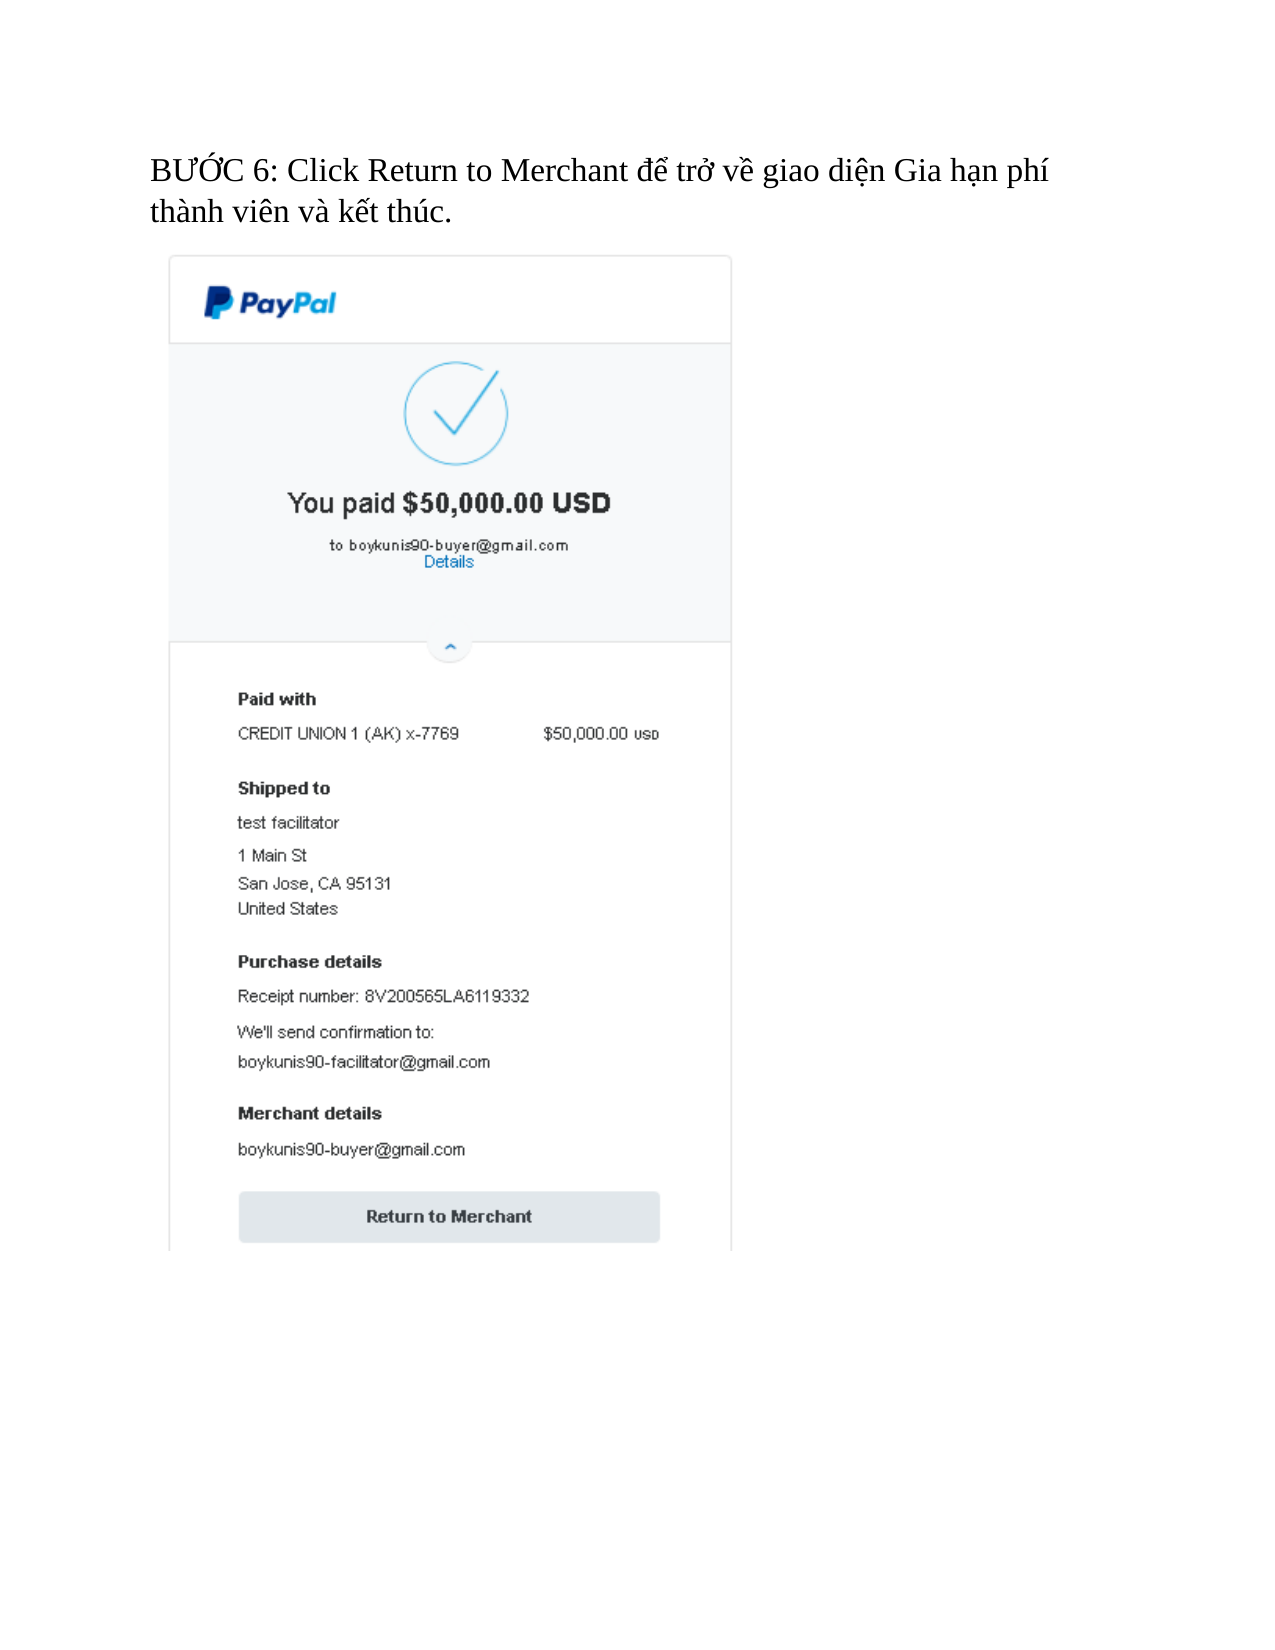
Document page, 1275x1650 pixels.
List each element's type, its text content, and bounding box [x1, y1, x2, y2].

text BƯỚC 6: Click Return to Merchant để trở về giao diện Gia hạn phí thành viên và kết thúc. [150, 150, 1125, 230]
picture [150, 249, 737, 1251]
